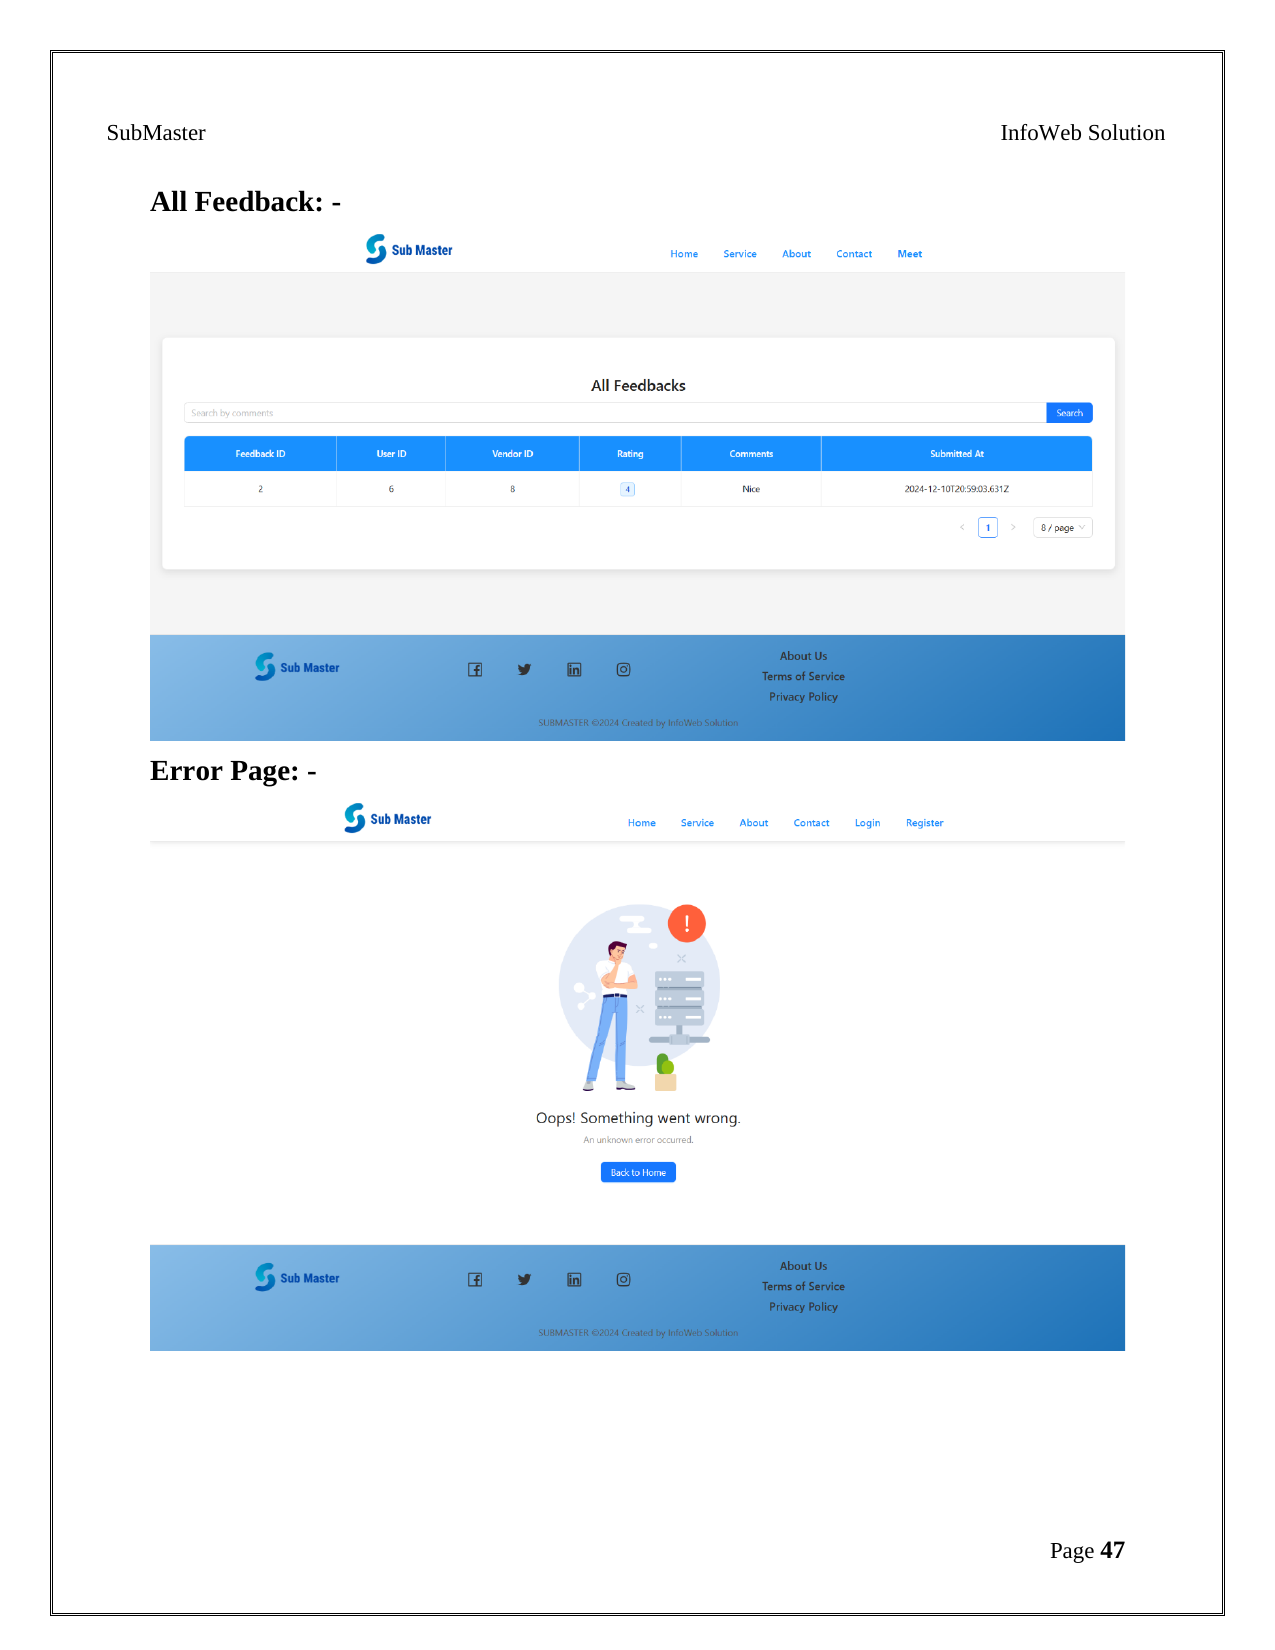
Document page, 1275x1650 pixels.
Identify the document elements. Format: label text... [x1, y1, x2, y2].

picture [150, 234, 1125, 741]
text All Feedback: - [150, 184, 1125, 218]
picture [150, 803, 1125, 1351]
text Error Page: - [150, 753, 1125, 787]
